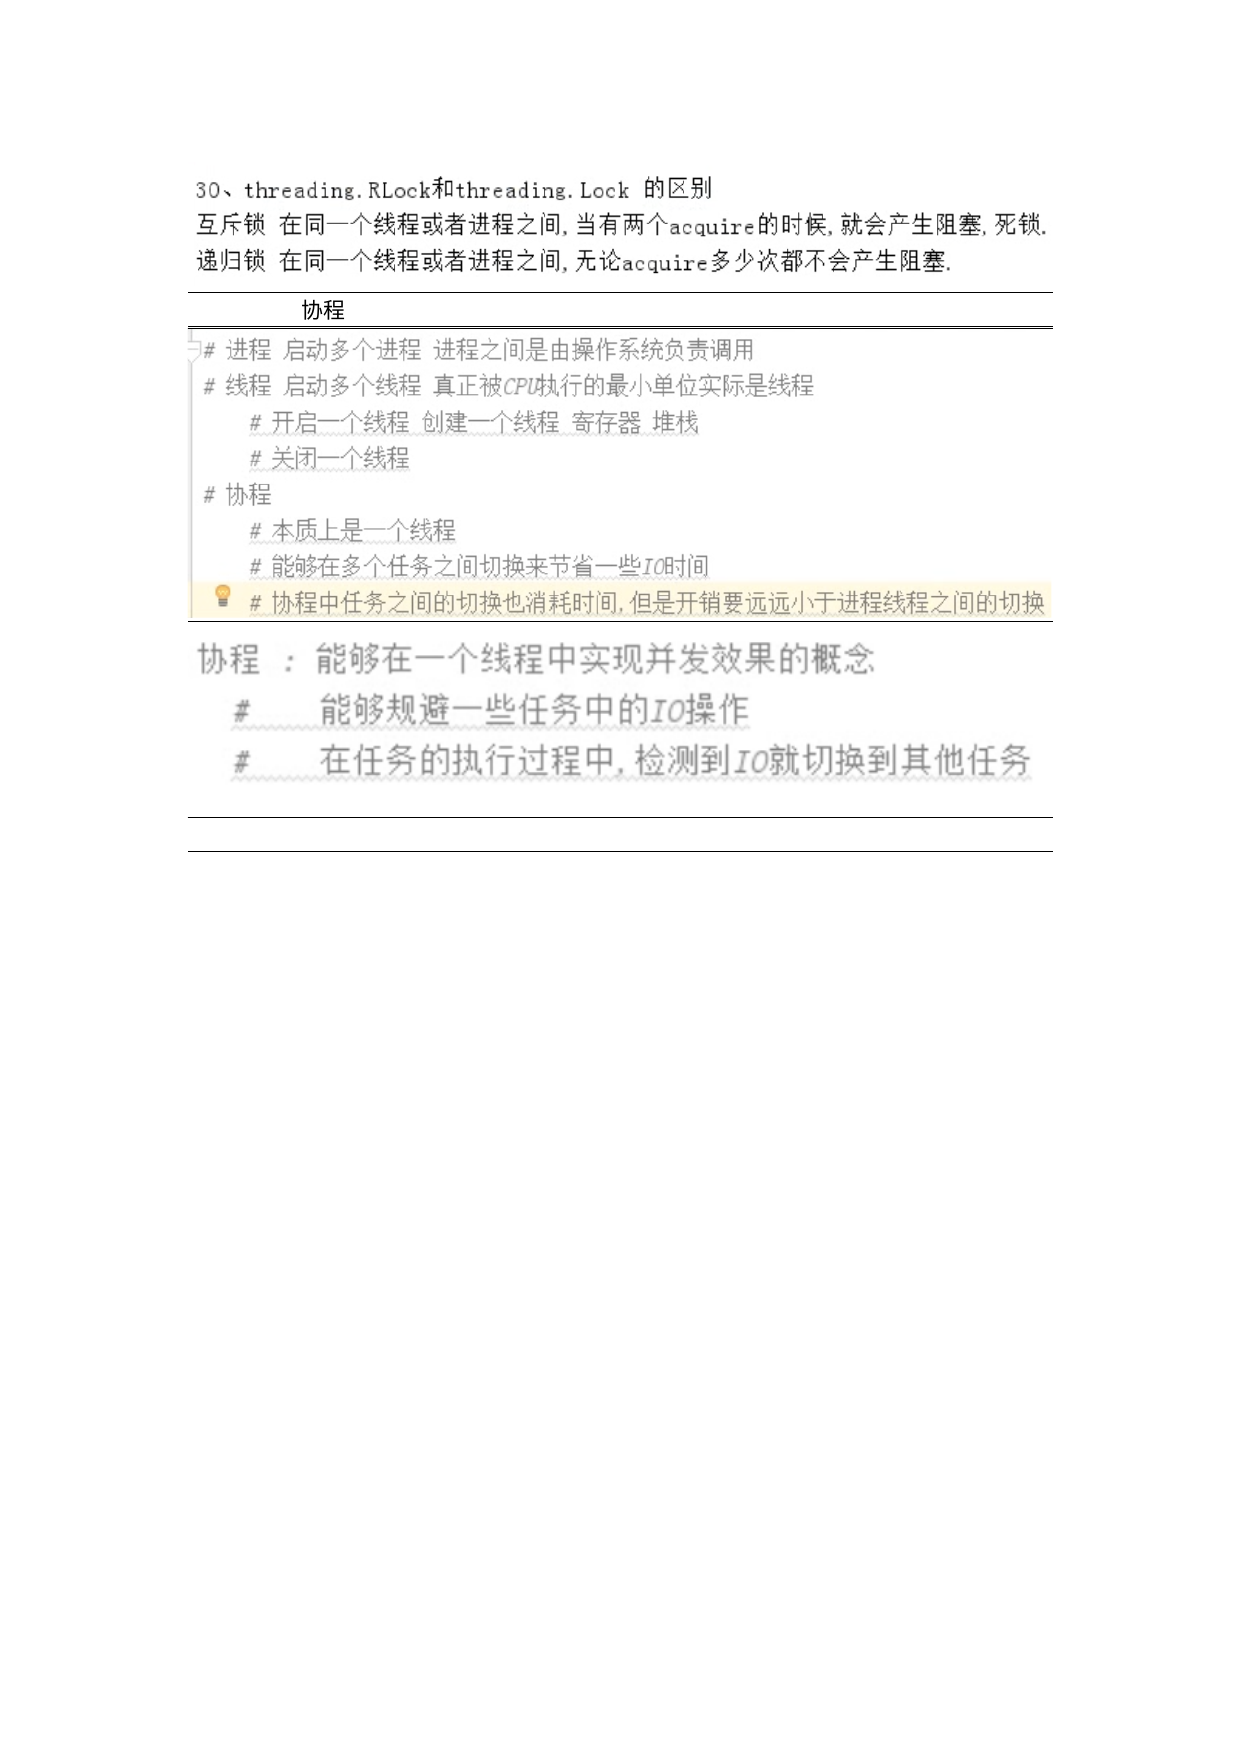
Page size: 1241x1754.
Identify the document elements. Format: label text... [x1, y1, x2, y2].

text 协程 [187, 293, 1053, 328]
picture [187, 622, 1053, 787]
picture [187, 162, 1053, 286]
picture [187, 328, 1052, 618]
